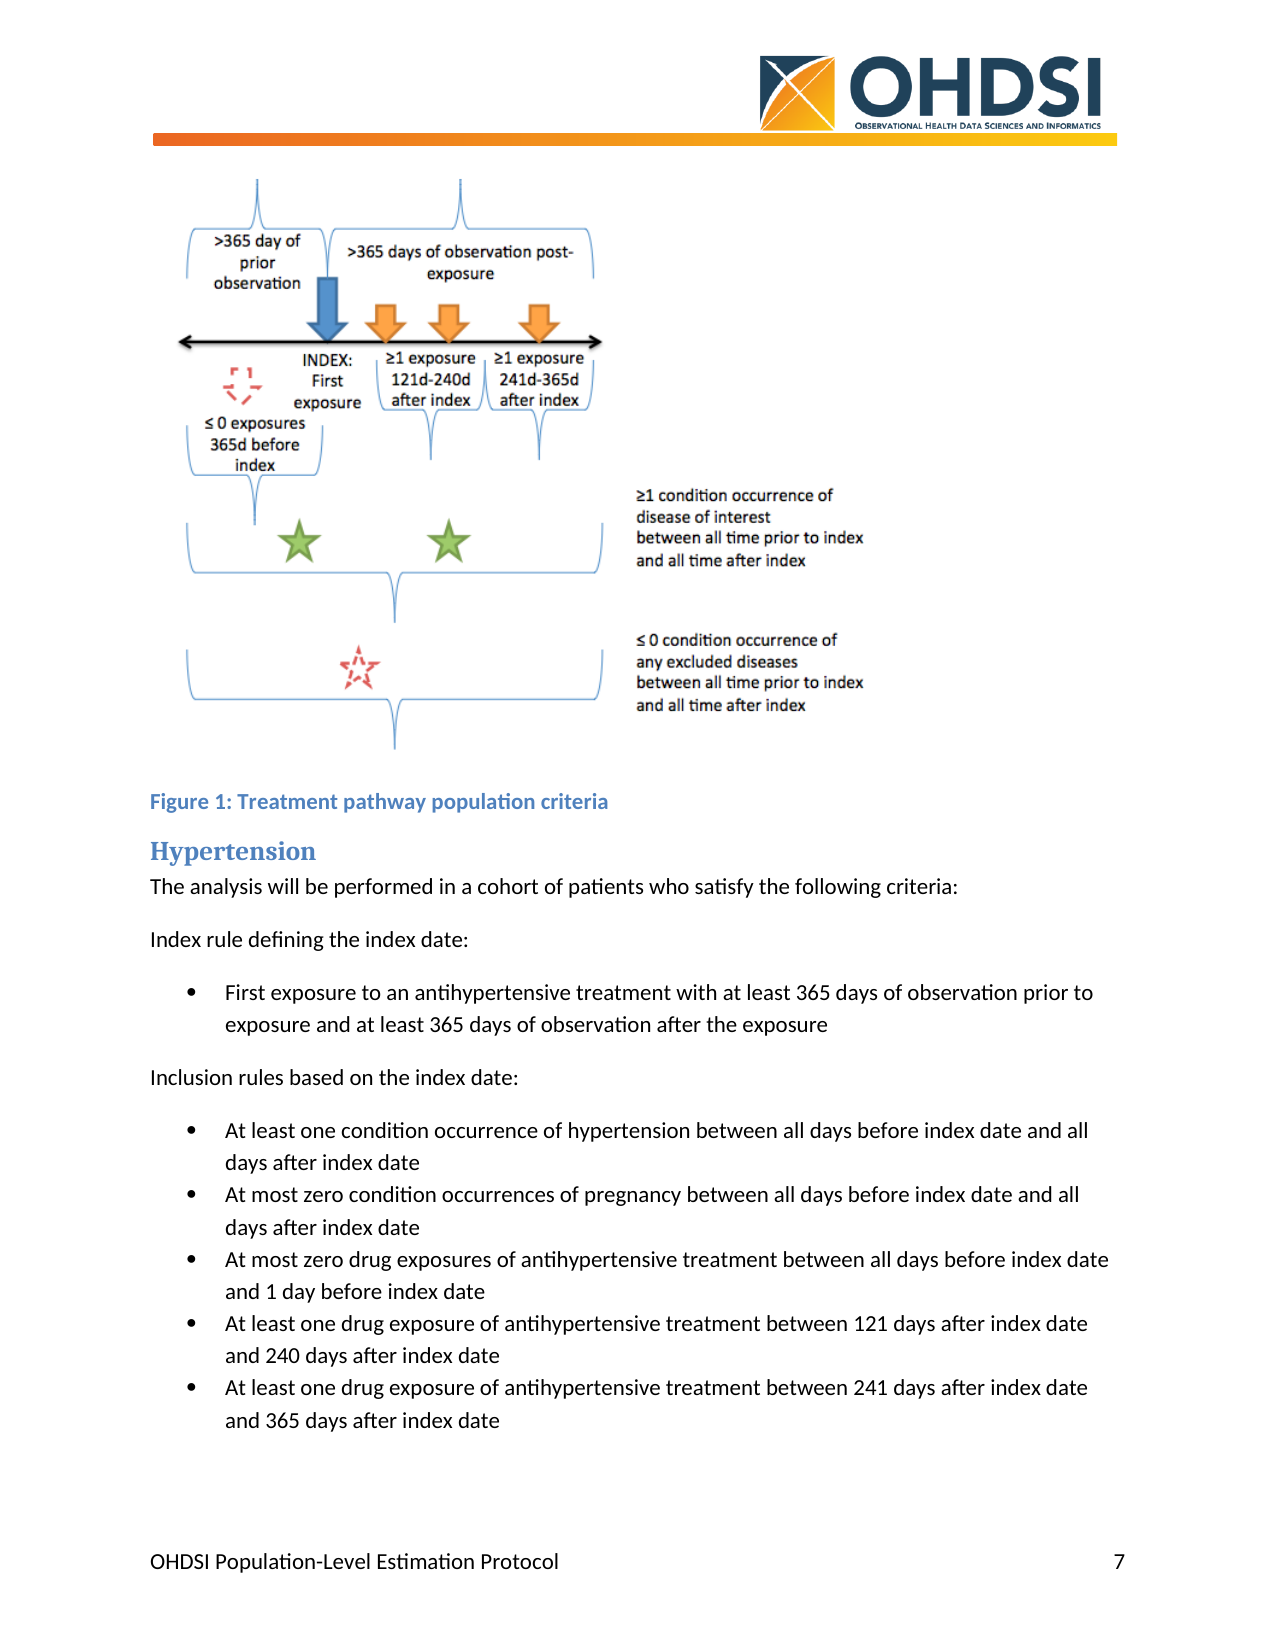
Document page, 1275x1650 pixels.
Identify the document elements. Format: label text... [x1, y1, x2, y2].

list At least one drug exposure of antihypertensive treatment between 241 days after index date and 365 days after index date [187, 1373, 1125, 1434]
list First exposure to an antihypertensive treatment with at least 365 days of observation prior to exposure and at least 365 days of observation after the exposure [187, 978, 1125, 1038]
list At most zero condition occurrences of pregnancy between all days before index date and all days after index date [187, 1180, 1125, 1241]
text Index rule defining the index date: [150, 925, 1125, 953]
text Inclusion rules based on the index date: [150, 1063, 1125, 1091]
list At most zero drug exposures of antihypertensive treatment between all days before index date and 1 day before index date [187, 1245, 1125, 1305]
list At least one condition occurrence of hypertension between all days before index date and all days after index date [187, 1116, 1125, 1176]
picture [150, 150, 882, 763]
text Figure 1: Treatment pathway population criteria [150, 787, 1125, 815]
picture [742, 42, 1118, 145]
text The analysis will be performed in a cohort of patients who satisfy the following criteria: [150, 872, 1125, 900]
subtitle Hypertension [150, 836, 1125, 867]
list At least one drug exposure of antihypertensive treatment between 121 days after index date and 240 days after index date [187, 1309, 1125, 1369]
